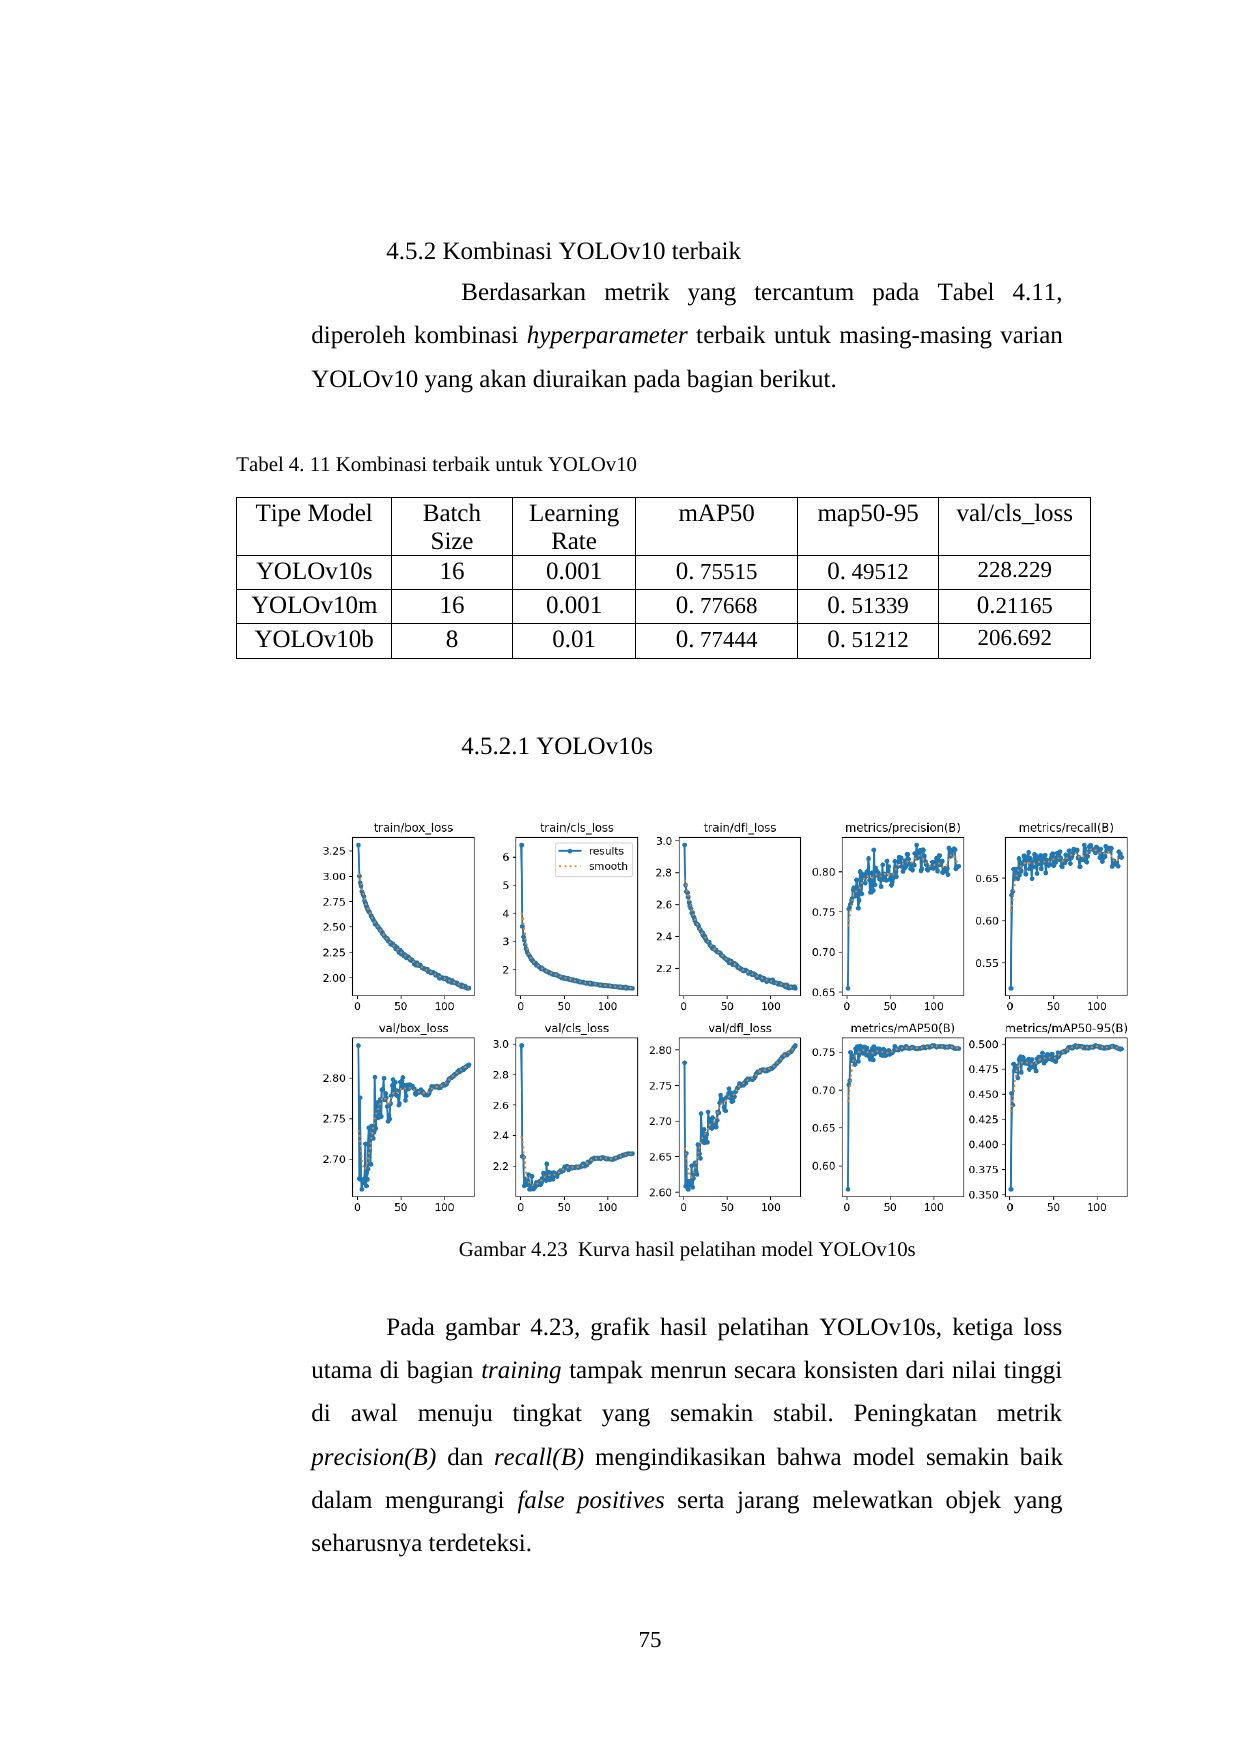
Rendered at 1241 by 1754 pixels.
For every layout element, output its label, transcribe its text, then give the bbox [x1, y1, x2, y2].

table_cell 0. 51339 [798, 590, 938, 623]
table_cell 16 [392, 590, 512, 623]
table_cell 8 [392, 624, 512, 657]
table_cell 228.229 [939, 556, 1090, 589]
table_cell 0. 77444 [636, 624, 797, 657]
subtitle 4.5.2 Kombinasi YOLOv10 terbaik [311, 236, 1063, 265]
picture [311, 811, 1138, 1224]
text Gambar 4.23 Kurva hasil pelatihan model YOLOv10s [236, 1237, 1063, 1261]
table_cell 0. 75515 [636, 556, 797, 589]
table_cell 0. 49512 [798, 556, 938, 589]
table_header map50-95 [798, 498, 938, 555]
table_cell 0.21165 [939, 590, 1090, 623]
table_header Batch Size [392, 498, 512, 555]
table_header Tipe Model [237, 498, 391, 555]
table_cell 0.001 [513, 590, 635, 623]
table_cell YOLOv10b [237, 624, 391, 657]
table_cell 16 [392, 556, 512, 589]
table_cell 0. 51212 [798, 624, 938, 657]
text Pada gambar 4.23, grafik hasil pelatihan YOLOv10s, ketiga loss utama di bagian training tampak menrun secara konsisten dari nilai tinggi di awal menuju tingkat yang semakin stabil. Peningkatan metrik precision(B) dan recall(B) mengindikasikan bahwa model semakin baik dalam mengurangi false positives serta jarang melewatkan objek yang seharusnya terdeteksi. [311, 1312, 1063, 1557]
table_header val/cls_loss [939, 498, 1090, 555]
table_cell 206.692 [939, 624, 1090, 657]
subtitle 4.5.2.1 YOLOv10s [386, 731, 1063, 759]
text Tabel 4. 11 Kombinasi terbaik untuk YOLOv10 [236, 452, 1063, 476]
table_header mAP50 [636, 498, 797, 555]
table_cell 0.001 [513, 556, 635, 589]
table_cell 0. 77668 [636, 590, 797, 623]
table_cell YOLOv10s [237, 556, 391, 589]
table_cell 0.01 [513, 624, 635, 657]
text Berdasarkan metrik yang tercantum pada Tabel 4.11, diperoleh kombinasi hyperparameter terbaik untuk masing-masing varian YOLOv10 yang akan diuraikan pada bagian berikut. [311, 277, 1063, 392]
table_cell YOLOv10m [237, 590, 391, 623]
table_header Learning Rate [513, 498, 635, 555]
